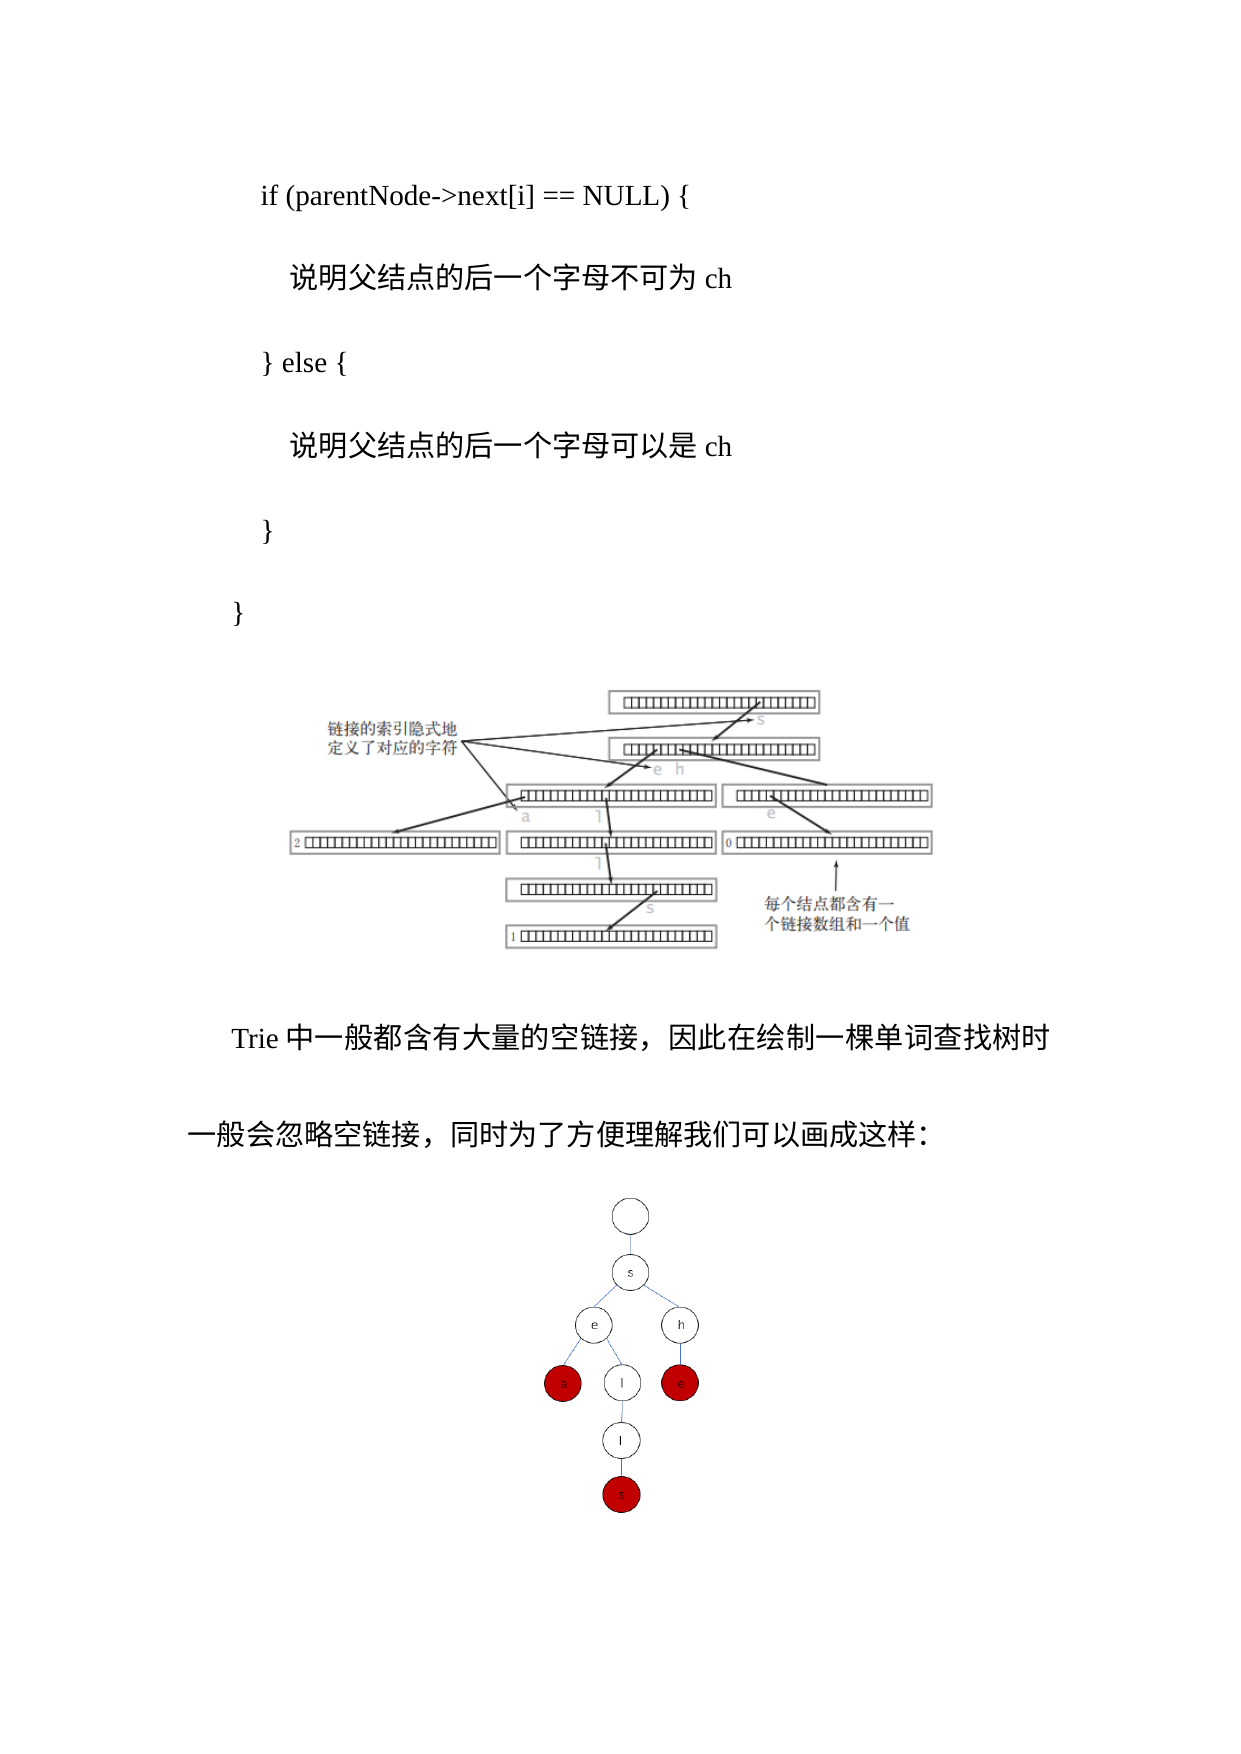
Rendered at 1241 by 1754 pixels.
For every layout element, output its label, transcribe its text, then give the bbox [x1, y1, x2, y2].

text } [187, 579, 1053, 644]
text 说明父结点的后一个字母不可为 ch [187, 244, 1053, 309]
text if (parentNode->next[i] == NULL) { [187, 162, 1053, 227]
text Trie中一般都含有大量的空链接，因此在绘制一棵单词查找树时一般会忽略空链接，同时为了方便理解我们可以画成这样： [187, 1003, 1053, 1166]
picture [339, 1186, 901, 1527]
text } [187, 498, 1053, 563]
text 说明父结点的后一个字母可以是 ch [187, 412, 1053, 477]
text } else { [187, 330, 1053, 395]
picture [279, 661, 962, 971]
